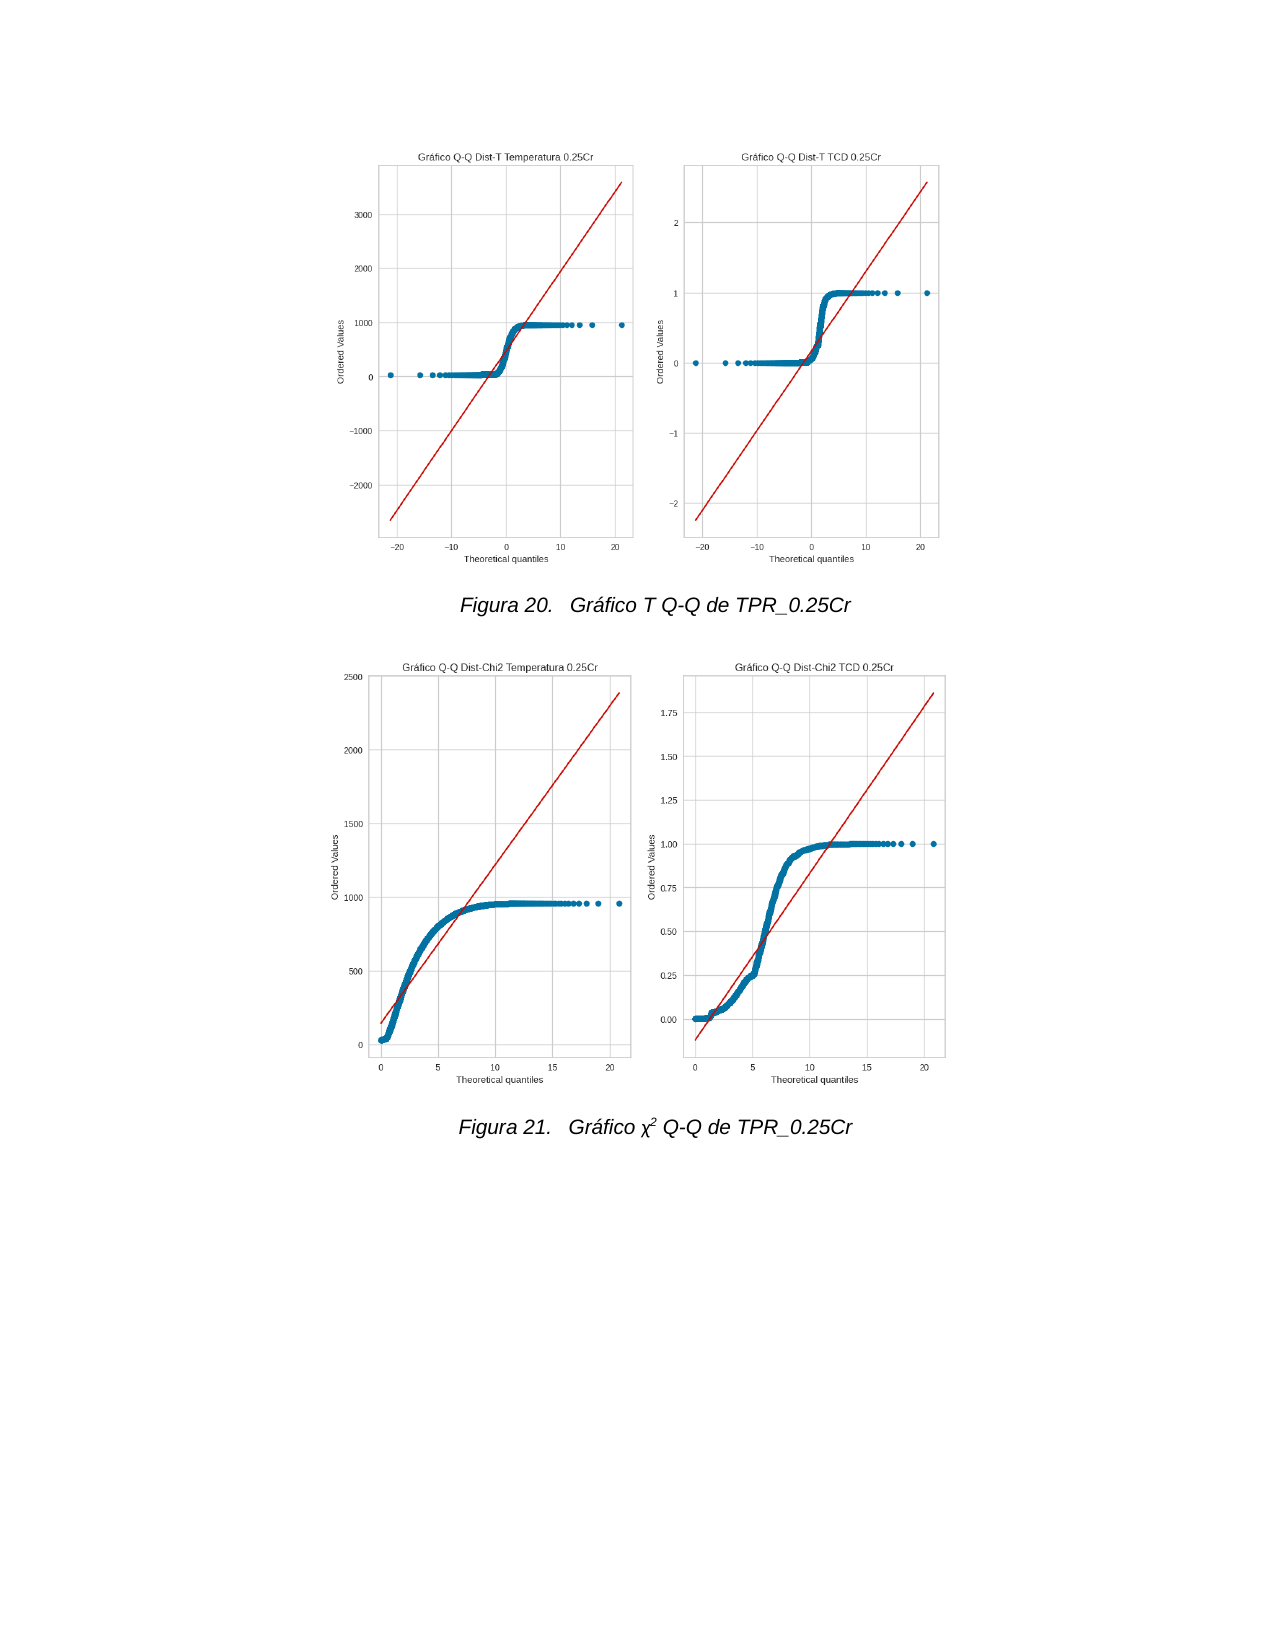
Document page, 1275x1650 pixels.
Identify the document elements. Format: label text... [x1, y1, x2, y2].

picture [325, 657, 951, 1090]
picture [331, 147, 944, 569]
text Gráfico χ2 Q-Q de TPR_0.25Cr [215, 1114, 1098, 1140]
text Gráfico T Q-Q de TPR_0.25Cr [215, 593, 1098, 617]
